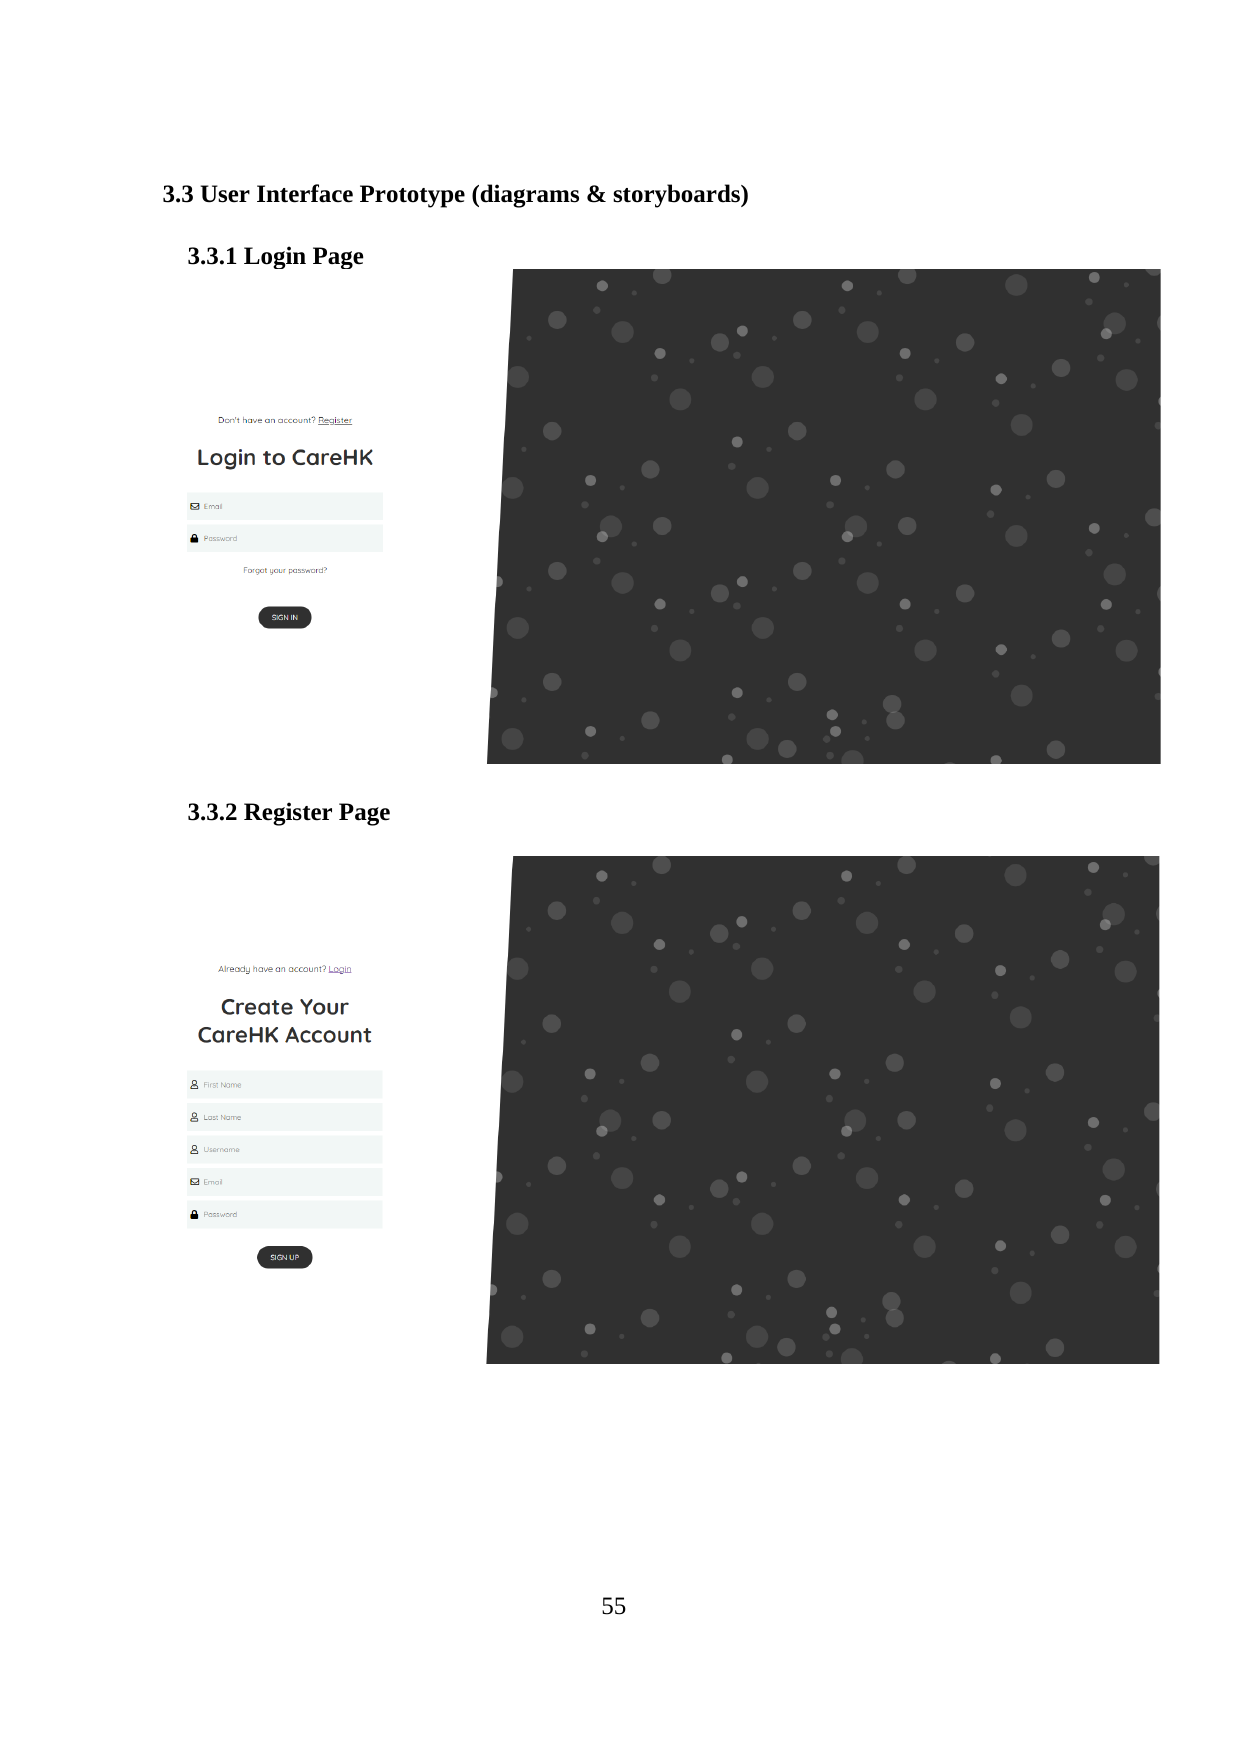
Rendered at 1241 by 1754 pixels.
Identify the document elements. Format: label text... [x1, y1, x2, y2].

picture [87, 269, 1161, 764]
subtitle 3.3.1 Login Page [187, 241, 1159, 269]
picture [87, 856, 1160, 1364]
subtitle 3.3 User Interface Prototype (diagrams & storyboards) [87, 179, 1159, 208]
subtitle 3.3.2 Register Page [187, 797, 1159, 826]
